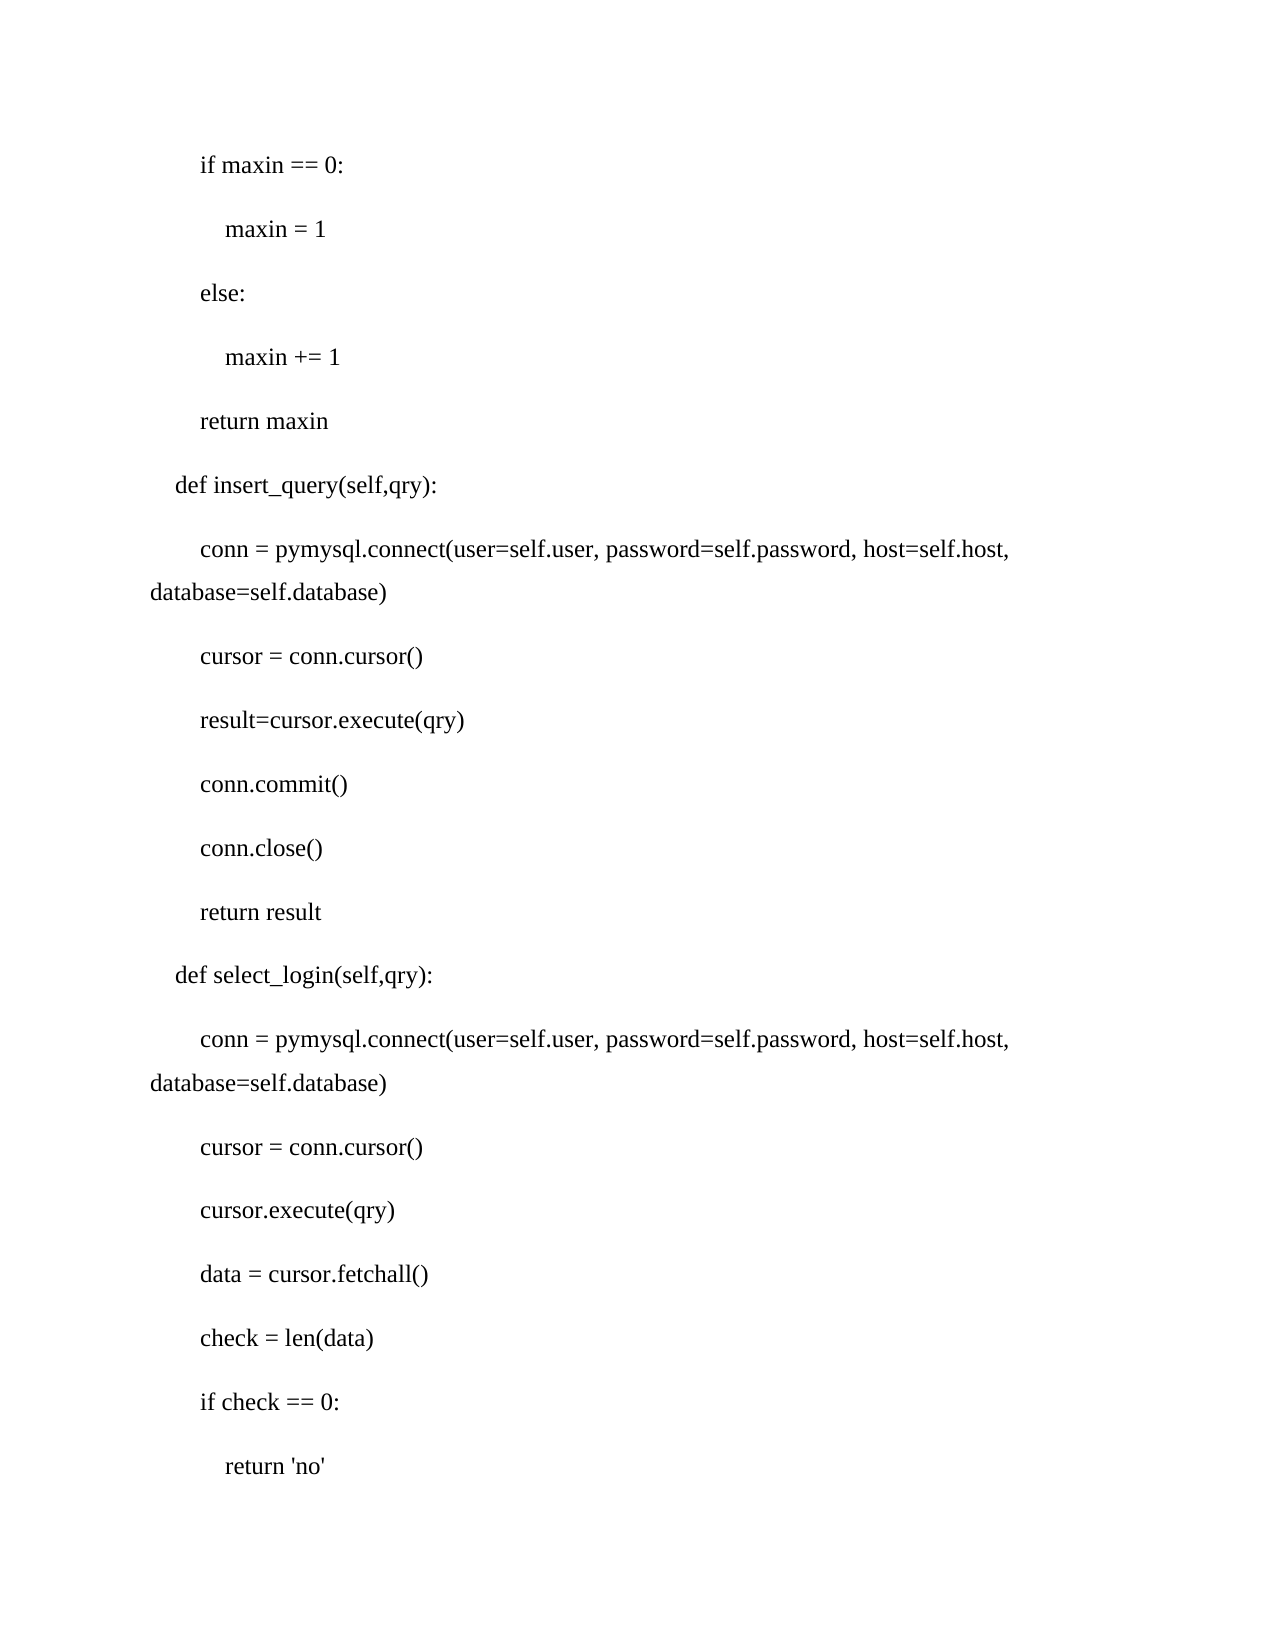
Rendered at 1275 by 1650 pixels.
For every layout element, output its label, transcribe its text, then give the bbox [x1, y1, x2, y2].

text maxin += 1 [150, 342, 1125, 371]
text check = len(data) [150, 1323, 1125, 1352]
text conn = pymysql.connect(user=self.user, password=self.password, host=self.host, database=self.database) [150, 1024, 1125, 1096]
text conn.commit() [150, 769, 1125, 797]
text else: [150, 278, 1125, 307]
text if maxin == 0: [150, 150, 1125, 179]
text maxin = 1 [150, 214, 1125, 243]
text conn = pymysql.connect(user=self.user, password=self.password, host=self.host, database=self.database) [150, 534, 1125, 606]
text cursor = conn.cursor() [150, 641, 1125, 669]
text data = cursor.fetchall() [150, 1259, 1125, 1288]
text cursor.execute(qry) [150, 1196, 1125, 1224]
text conn.close() [150, 833, 1125, 861]
text def select_login(self,qry): [150, 961, 1125, 989]
text cursor = conn.cursor() [150, 1132, 1125, 1160]
text return 'no' [150, 1451, 1125, 1480]
text return maxin [150, 406, 1125, 434]
text return result [150, 897, 1125, 925]
text def insert_query(self,qry): [150, 470, 1125, 498]
text result=cursor.execute(qry) [150, 705, 1125, 733]
text if check == 0: [150, 1387, 1125, 1416]
